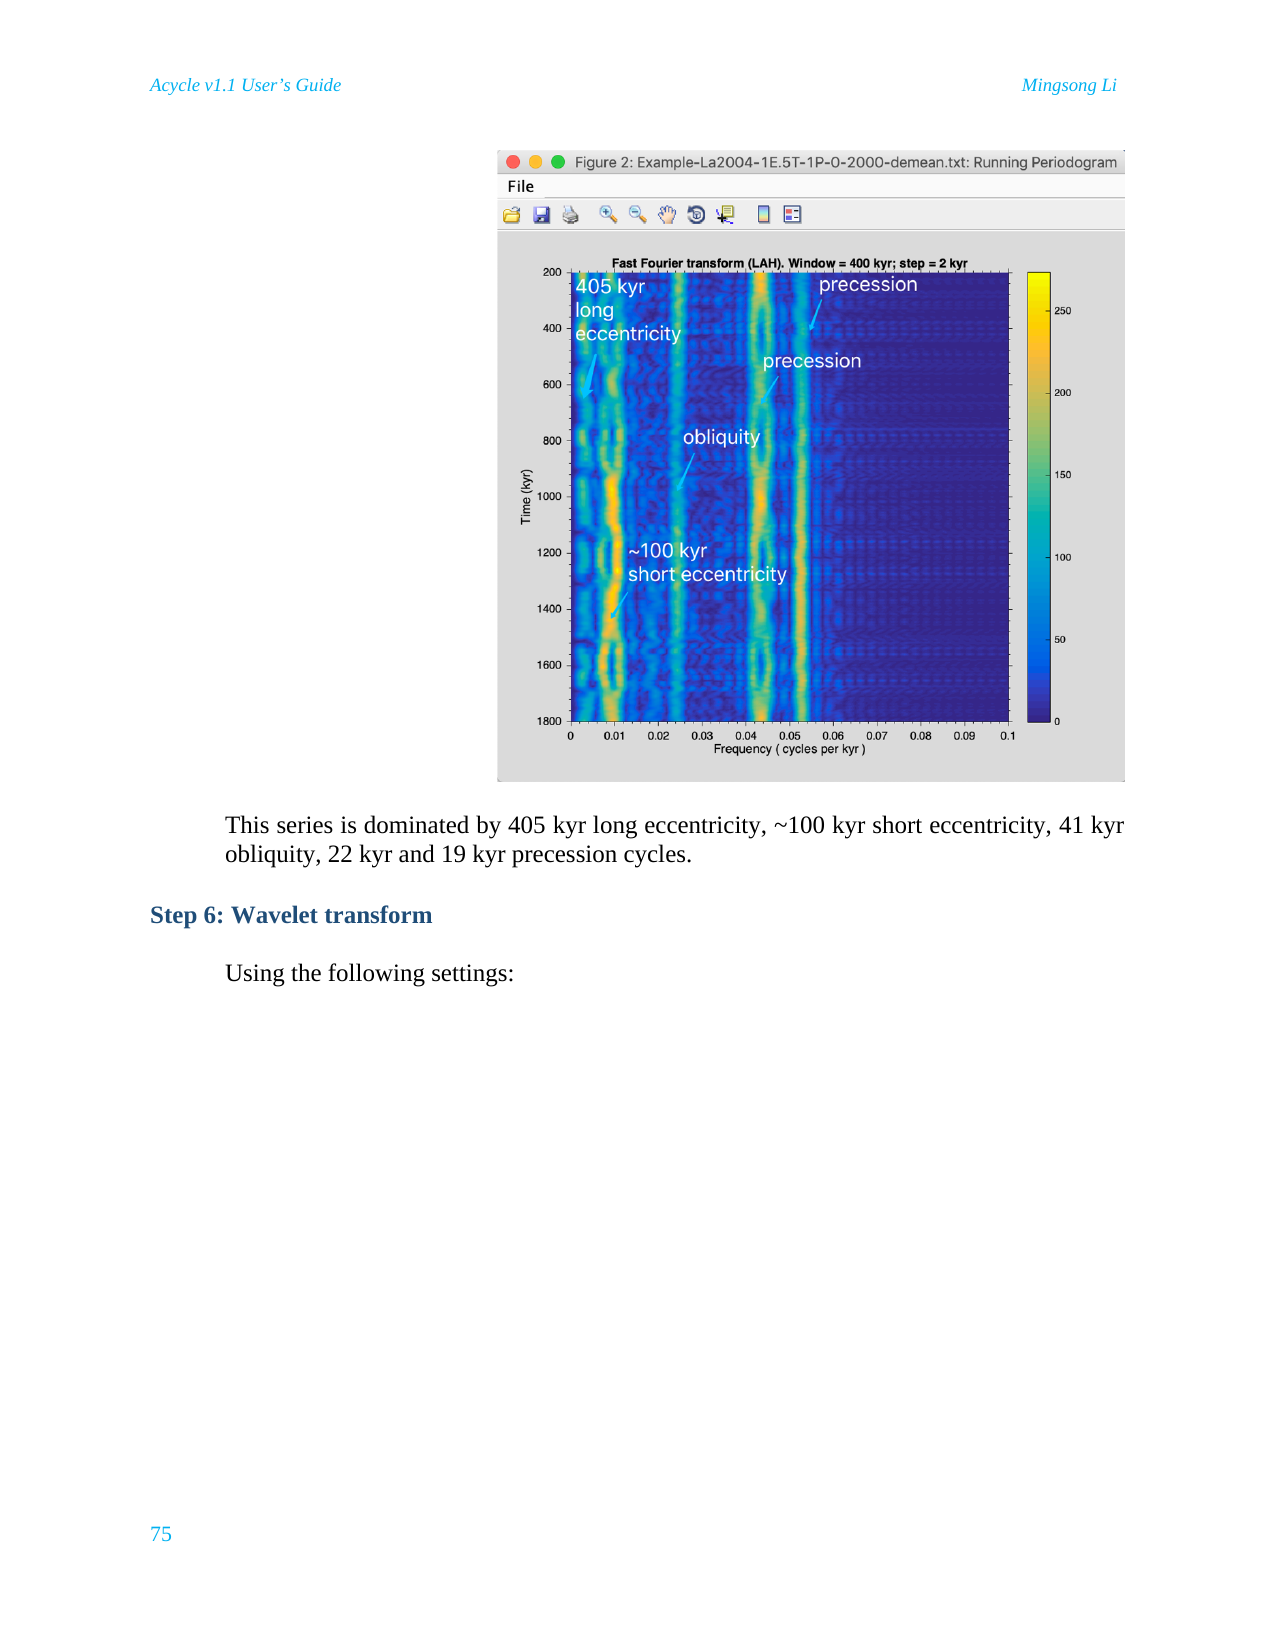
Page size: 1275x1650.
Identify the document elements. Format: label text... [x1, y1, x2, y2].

subtitle Step 6: Wavelet transform [150, 900, 1125, 929]
text Using the following settings: [150, 958, 1125, 987]
picture [151, 81, 157, 89]
text This series is dominated by 405 kyr long eccentricity, ~100 kyr short eccentricity, 41 kyr obliquity, 22 kyr and 19 kyr precession cycles. [225, 810, 1125, 867]
picture [497, 150, 1125, 782]
